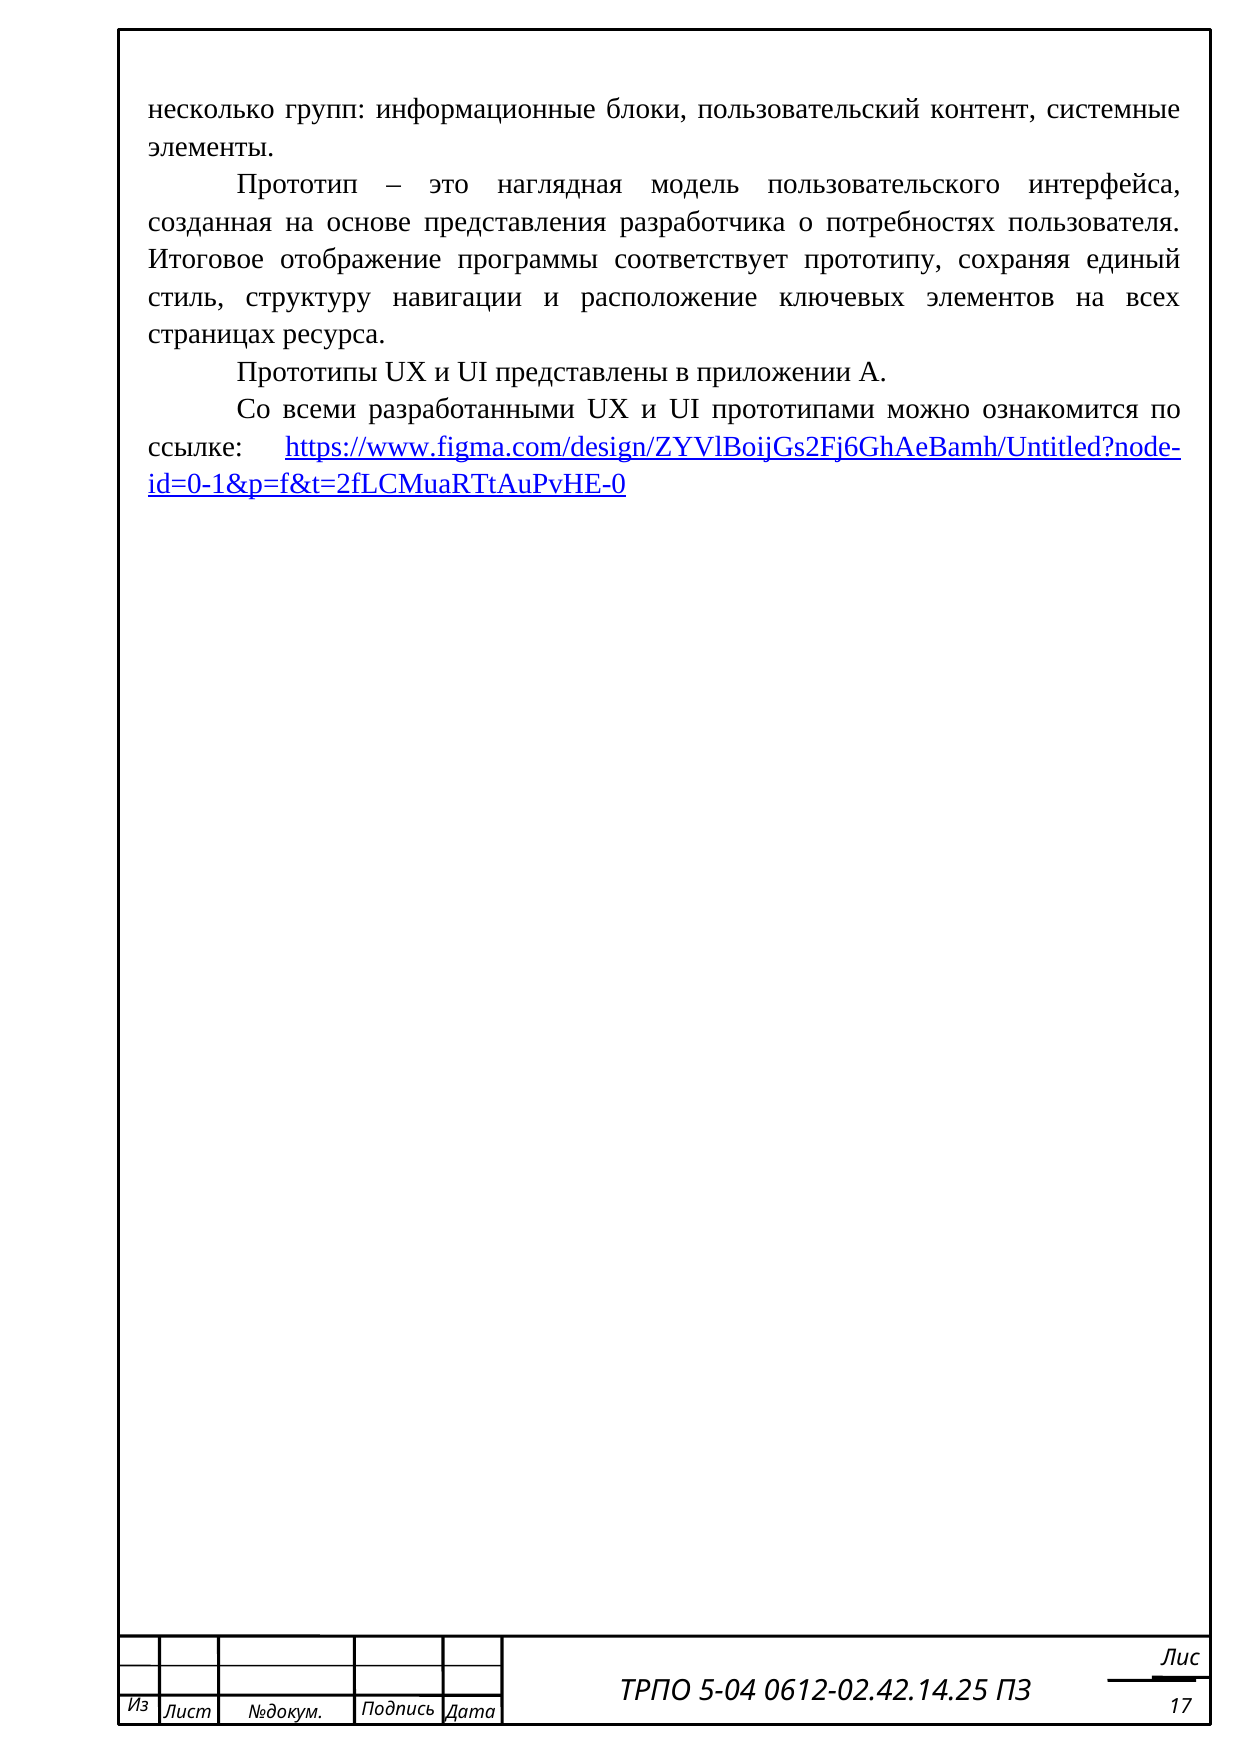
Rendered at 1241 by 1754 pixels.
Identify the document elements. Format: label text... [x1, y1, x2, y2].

text Прототип – это наглядная модель пользовательского интерфейса, созданная на основе представления разработчика о потребностях пользователя. Итоговое отображение программы соответствует прототипу, сохраняя единый стиль, структуру навигации и расположение ключевых элементов на всех страницах ресурса. [148, 164, 1181, 351]
text Со всеми разработанными UX и UI прототипами можно ознакомится по ссылке: https://www.figma.com/design/ZYVlBoijGs2Fj6GhAeBamh/Untitled?node-id=0-1&p=f&t=2fLCMuaRTtAuPvHE-0 [148, 389, 1181, 501]
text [148, 89, 1181, 164]
text Прототипы UX и UI представлены в приложении А. [148, 351, 1181, 389]
